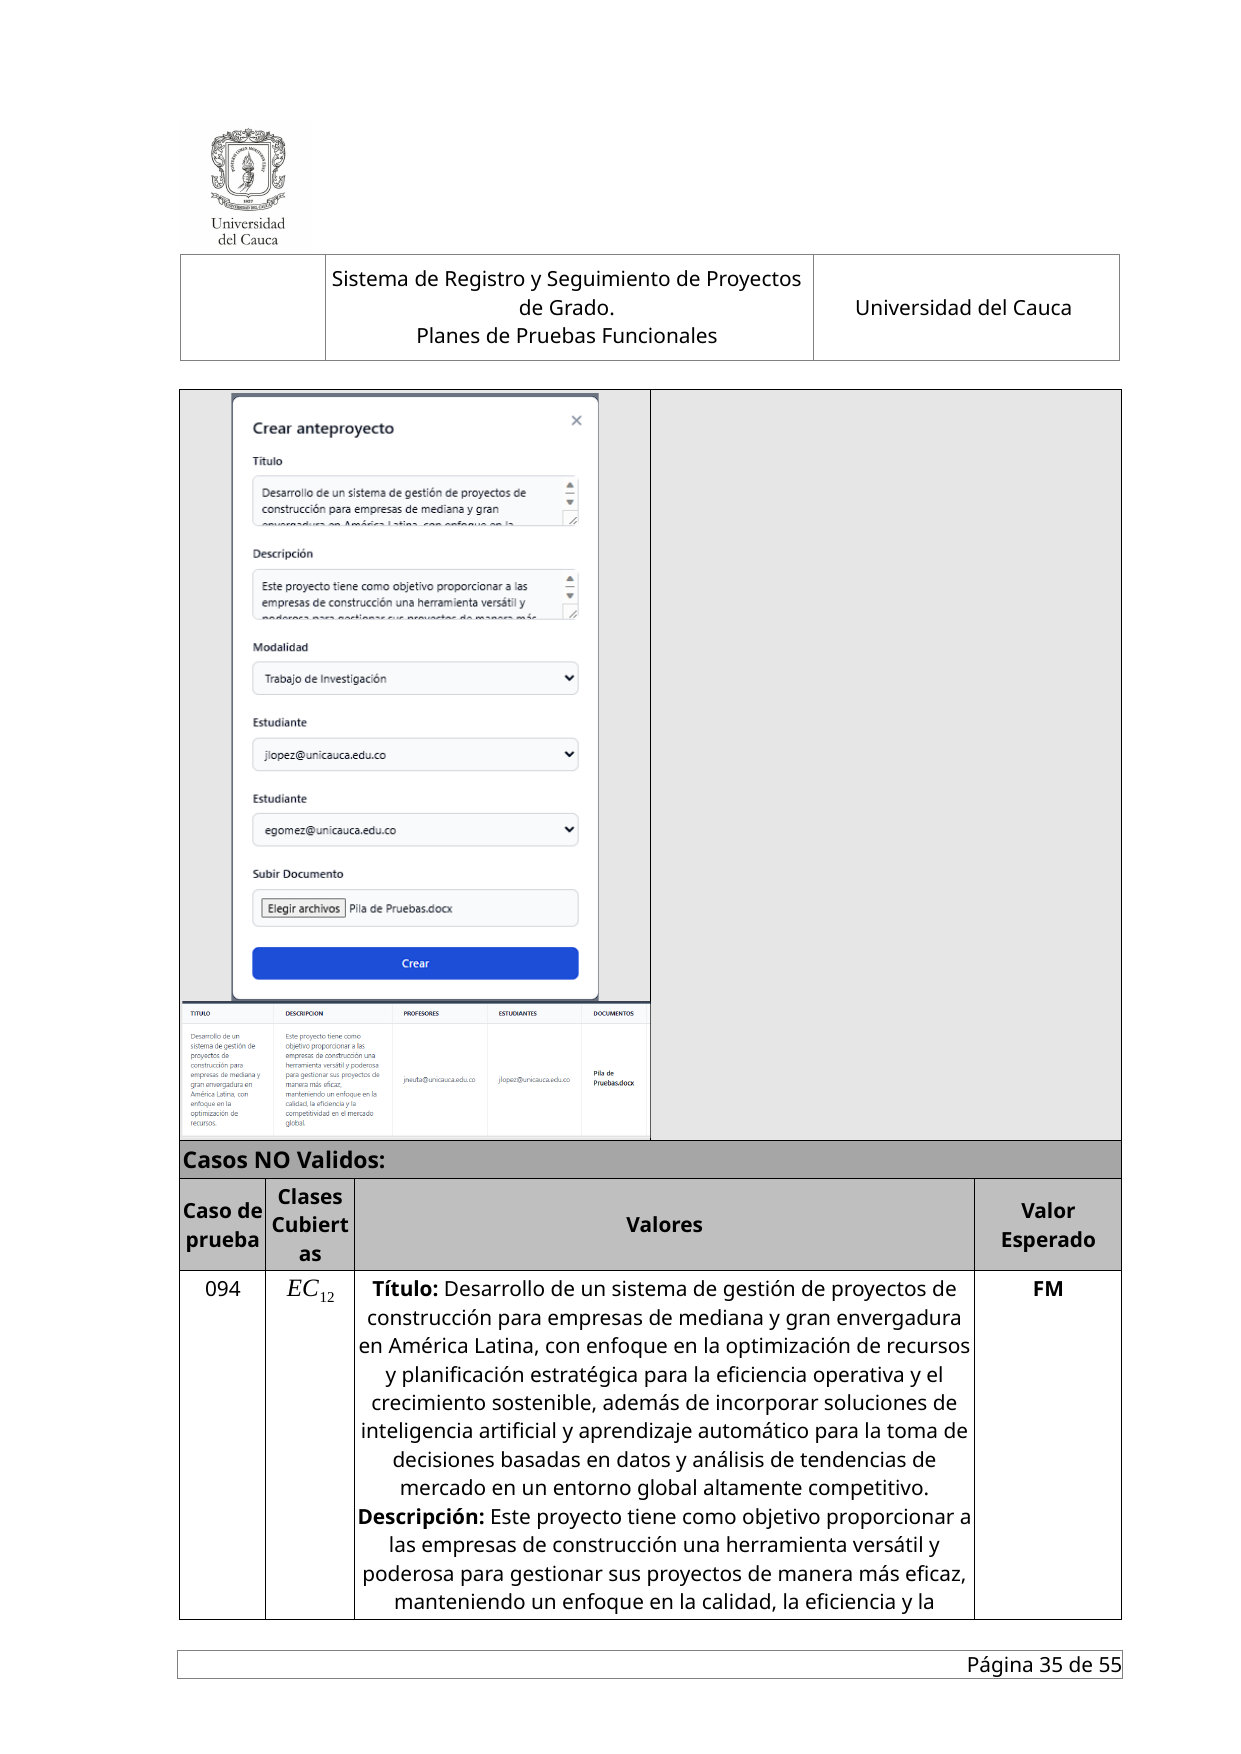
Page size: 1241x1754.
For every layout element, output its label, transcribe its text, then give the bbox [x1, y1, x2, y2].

picture [177, 118, 312, 254]
table_cell [266, 1271, 354, 1618]
table_cell 093 [180, 390, 650, 1140]
table_cell Valor Esperado [975, 1179, 1121, 1270]
table_cell FM [975, 1271, 1121, 1618]
table_cell [651, 390, 1121, 1140]
table_cell Caso de prueba [180, 1179, 265, 1270]
table_cell 094 [180, 1271, 265, 1618]
table_cell Casos NO Validos: [180, 1141, 1121, 1178]
picture [182, 393, 651, 1138]
table_cell Clases Cubiertas [266, 1179, 354, 1270]
table_cell Valores [355, 1179, 974, 1270]
